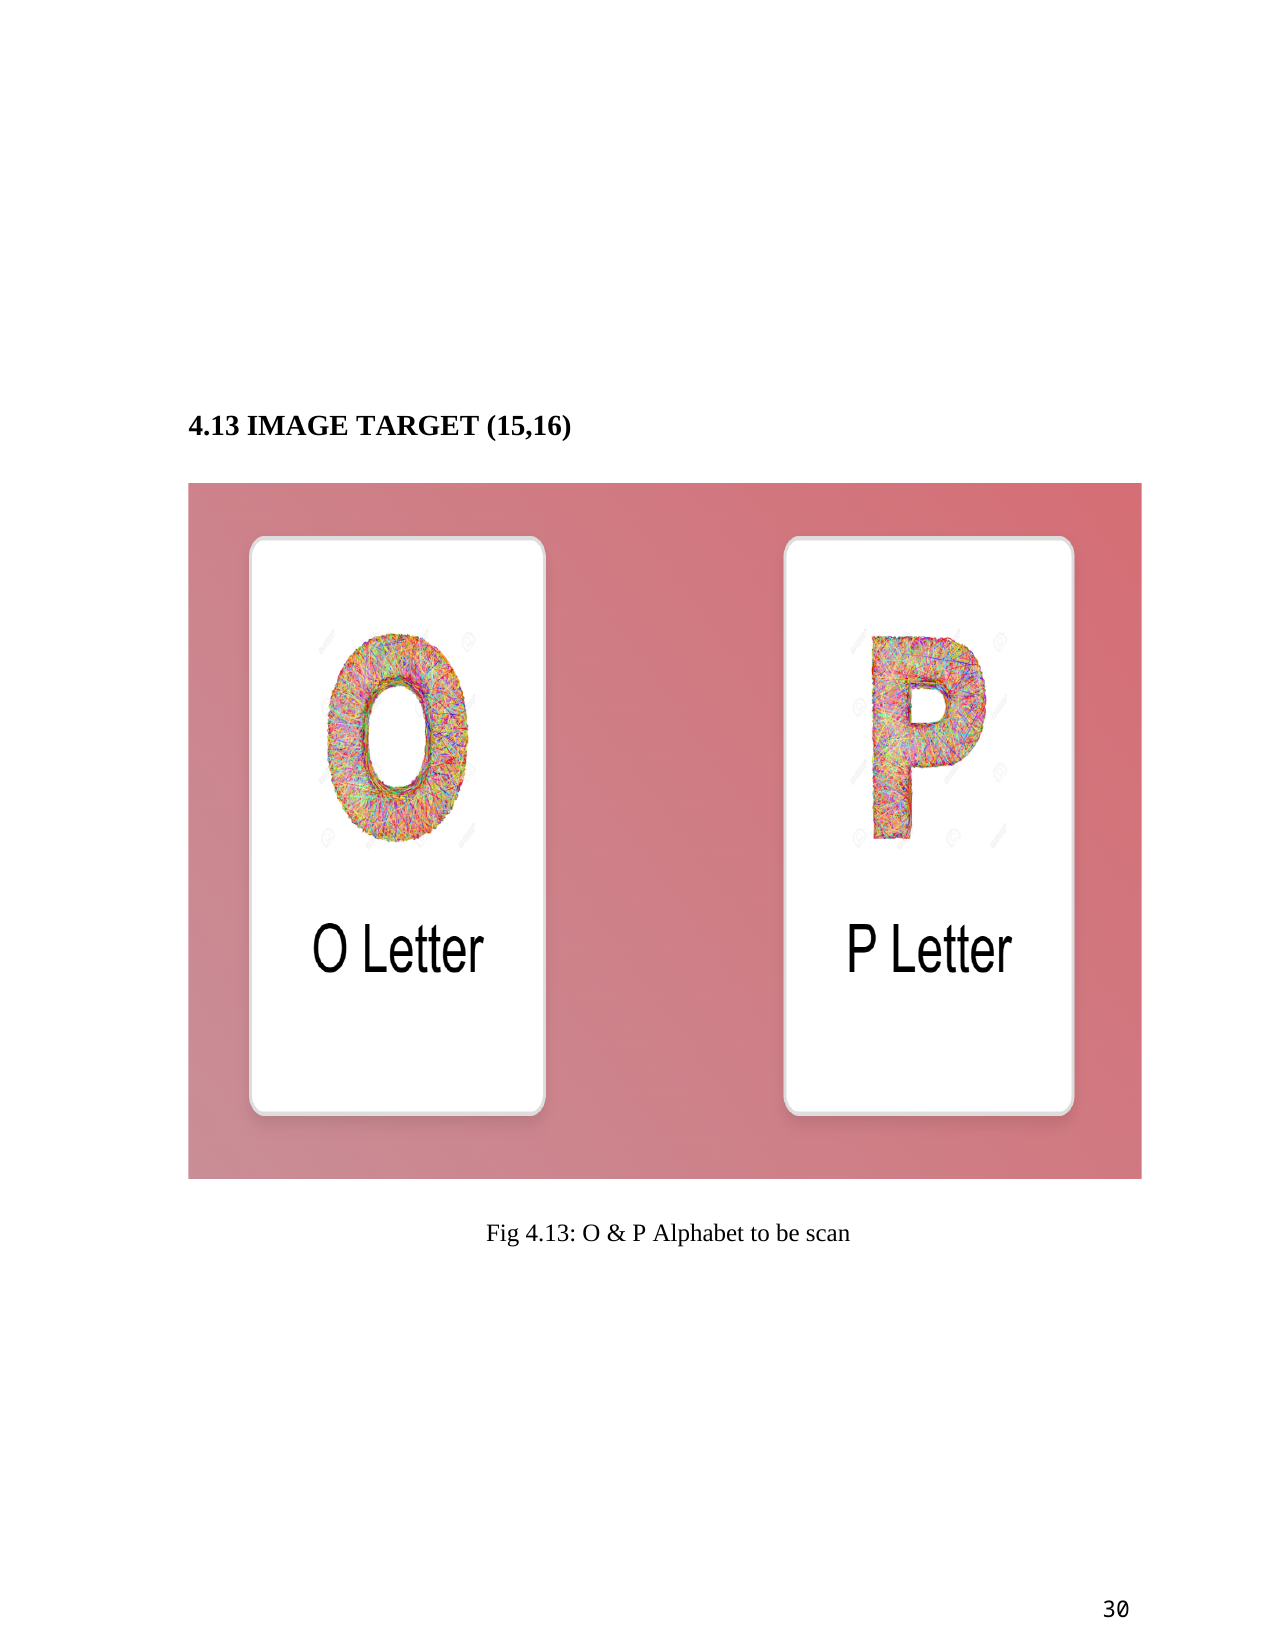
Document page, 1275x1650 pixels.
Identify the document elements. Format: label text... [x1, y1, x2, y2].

picture [188, 483, 1142, 1179]
text Fig 4.13: O & P Alphabet to be scan [188, 1218, 1148, 1247]
text 4.13 Image target (15,16) [188, 408, 1148, 441]
